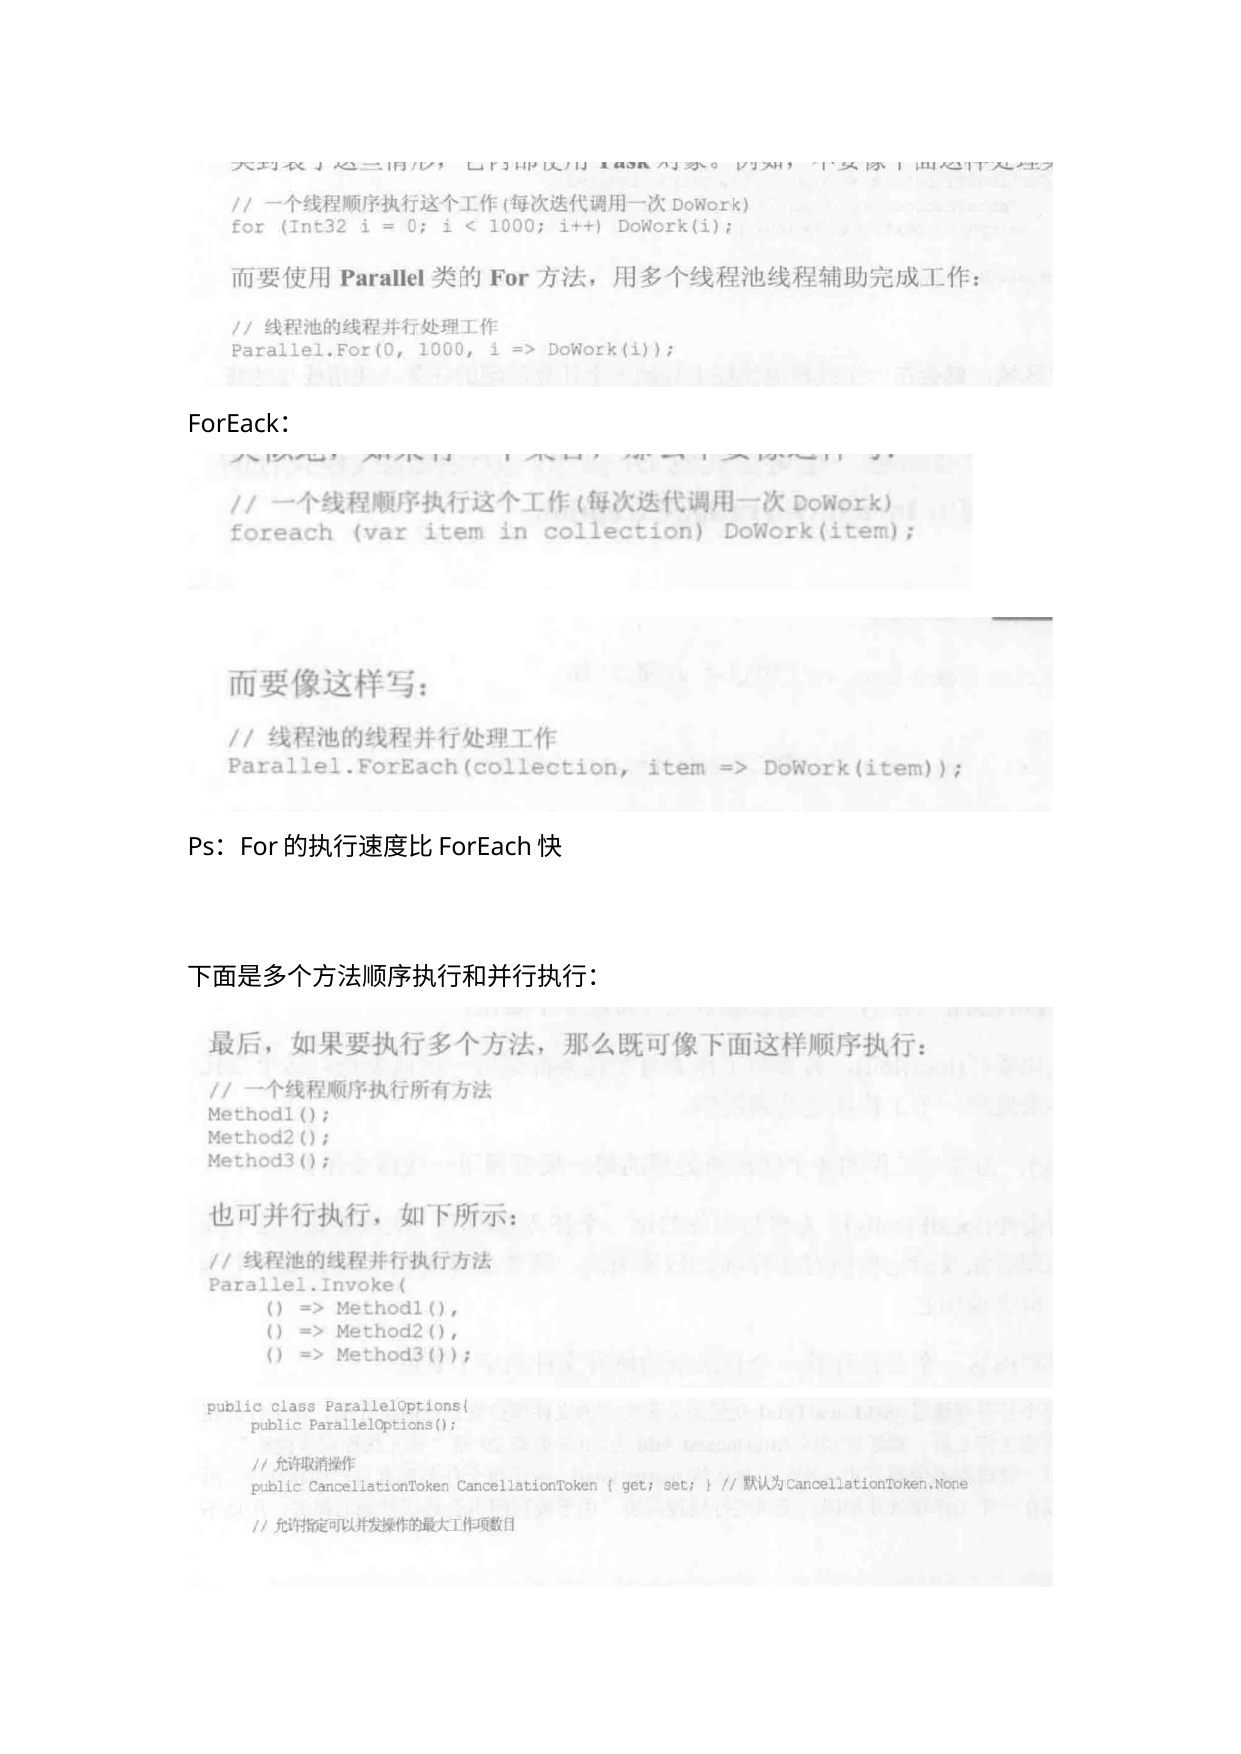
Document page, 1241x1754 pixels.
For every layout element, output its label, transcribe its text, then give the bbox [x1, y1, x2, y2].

picture [187, 454, 973, 590]
text Ps：For的执行速度比ForEach快 [187, 812, 1053, 877]
text 下面是多个方法顺序执行和并行执行： [187, 942, 1053, 1007]
text ForEack： [187, 389, 1053, 454]
picture [187, 1397, 1053, 1587]
picture [187, 162, 1053, 387]
picture [187, 617, 1053, 812]
picture [187, 1007, 1053, 1388]
